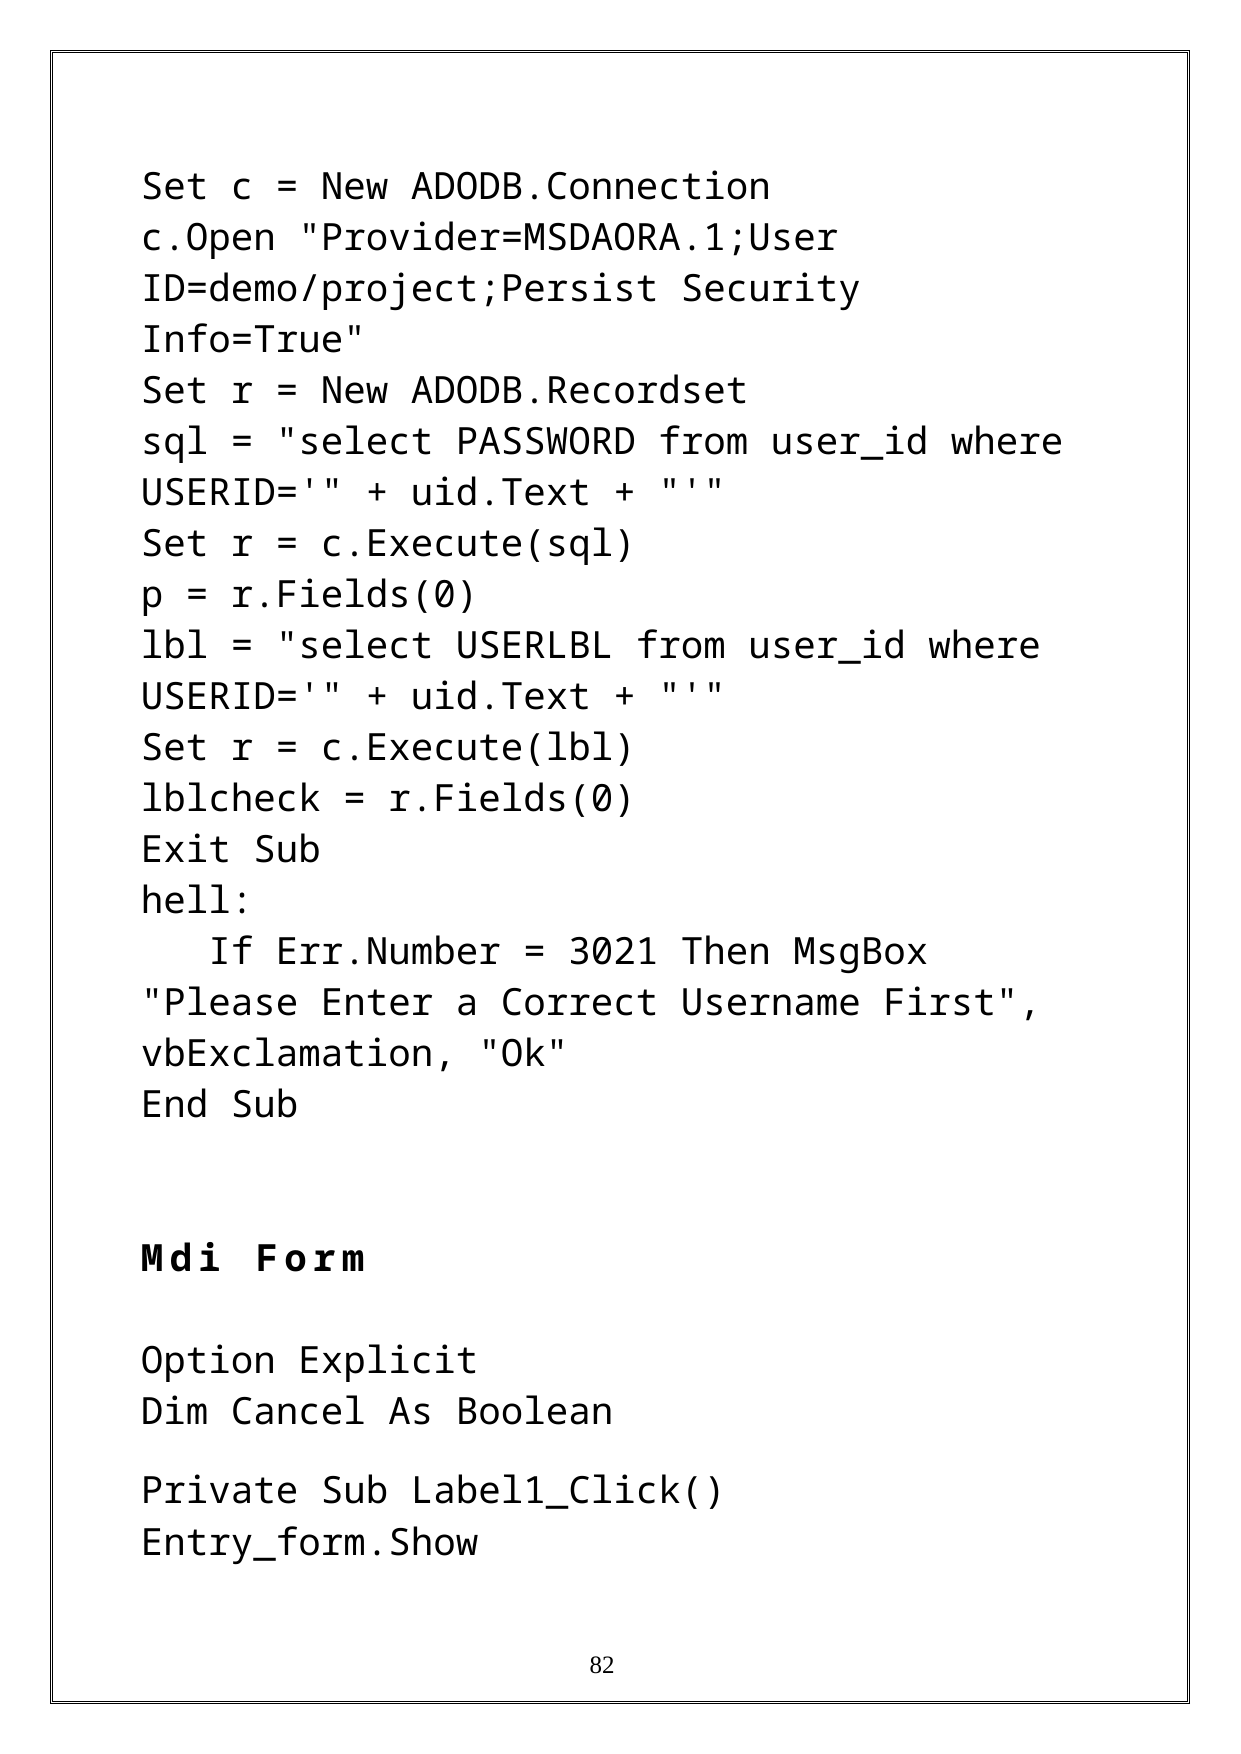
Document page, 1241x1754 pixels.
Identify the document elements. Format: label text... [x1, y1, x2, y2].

text c.Open "Provider=MSDAORA.1;User ID=demo/project;Persist Security Info=True" [141, 210, 1063, 363]
text lblcheck = r.Fields(0) [141, 771, 1063, 822]
text Mdi Form [141, 1231, 1063, 1282]
text Exit Sub [141, 822, 1063, 873]
text p = r.Fields(0) [141, 567, 1063, 618]
text End Sub [141, 1078, 1063, 1129]
text Set r = New ADODB.Recordset [141, 363, 1063, 414]
text Entry_form.Show [141, 1515, 1063, 1566]
text lbl = "select USERLBL from user_id where USERID='" + uid.Text + "'" [141, 618, 1063, 720]
text Option Explicit [141, 1333, 1063, 1384]
text Private Sub Label1_Click() [141, 1464, 1063, 1515]
text Set c = New ADODB.Connection [141, 159, 1063, 210]
text Set r = c.Execute(sql) [141, 516, 1063, 567]
text Set r = c.Execute(lbl) [141, 720, 1063, 771]
text If Err.Number = 3021 Then MsgBox "Please Enter a Correct Username First", vbExclamation, "Ok" [141, 924, 1063, 1078]
text sql = "select PASSWORD from user_id where USERID='" + uid.Text + "'" [141, 414, 1063, 516]
text hell: [141, 873, 1063, 924]
text Dim Cancel As Boolean [141, 1384, 1063, 1435]
